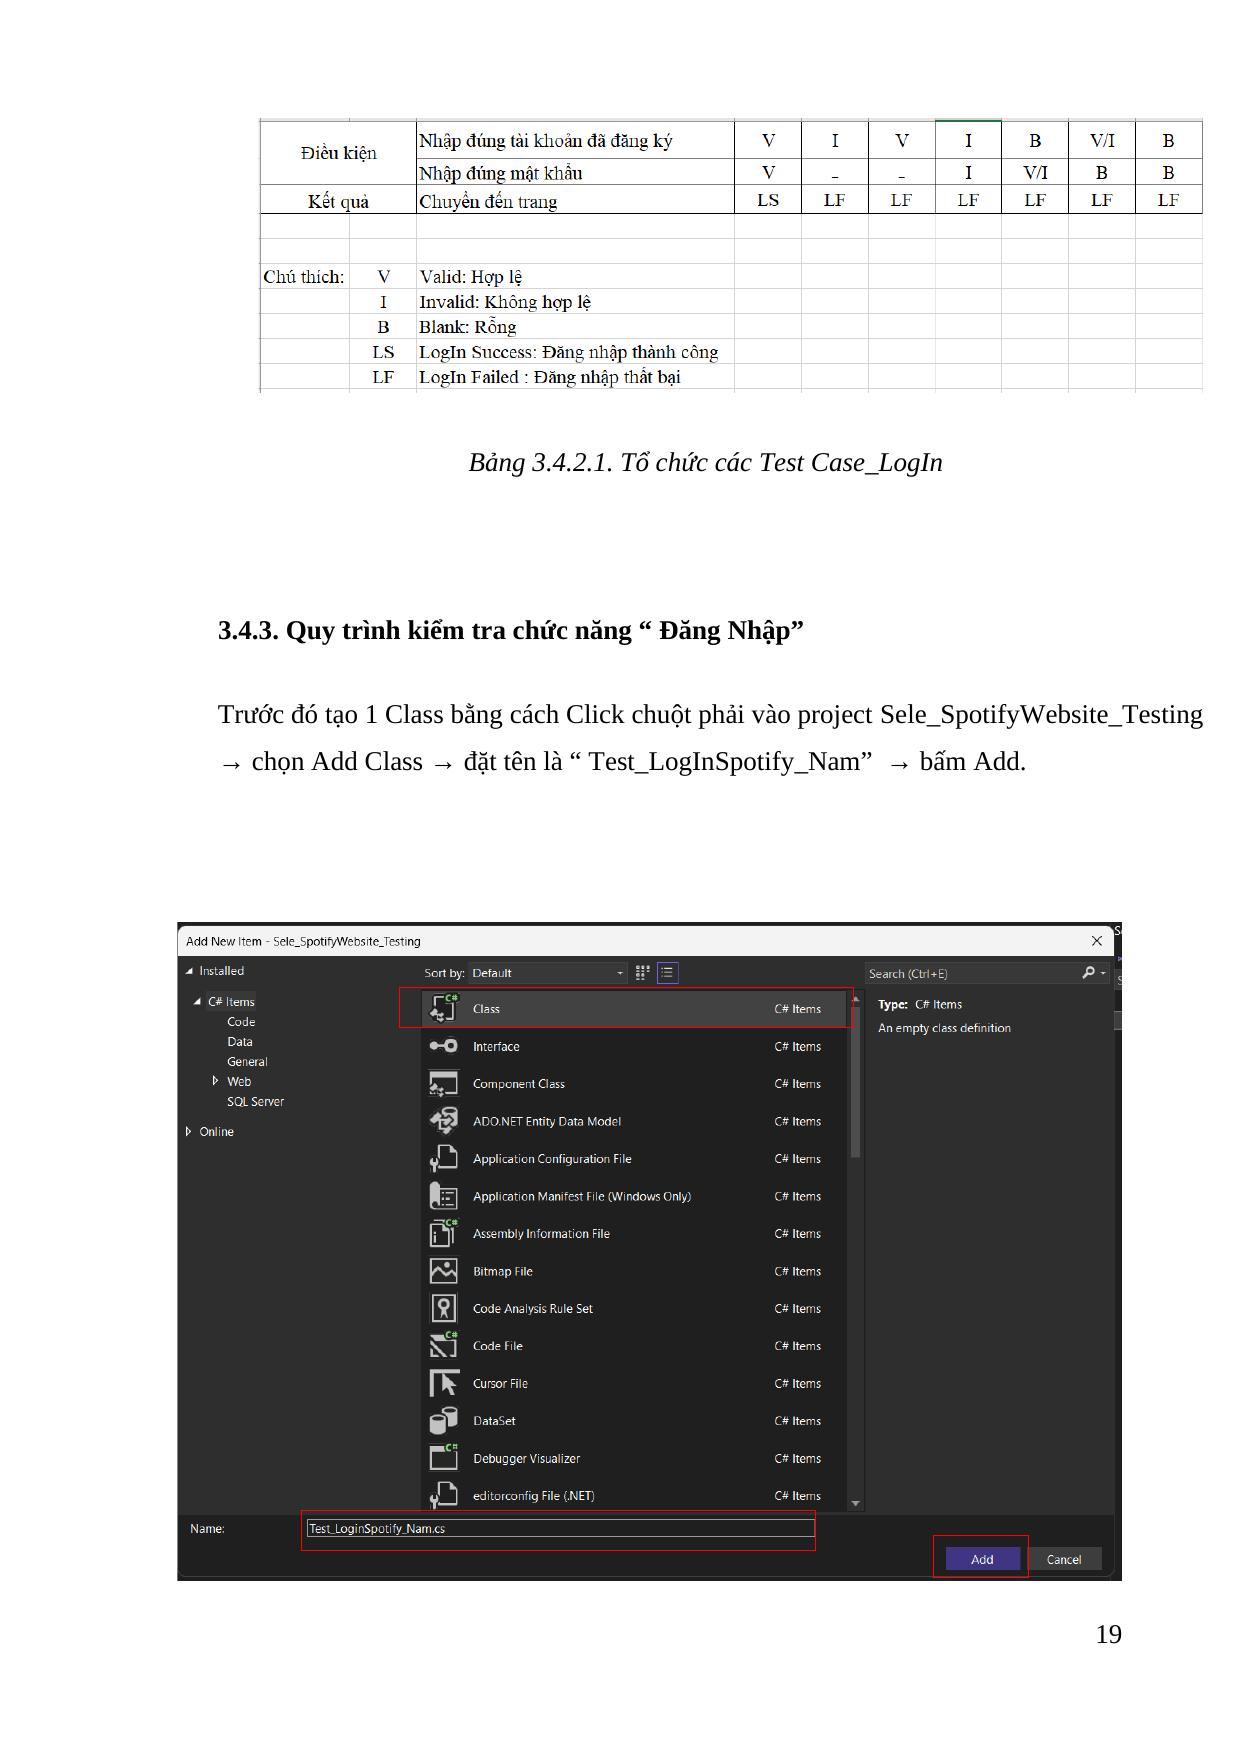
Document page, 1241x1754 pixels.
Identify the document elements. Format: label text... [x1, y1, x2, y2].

picture [258, 118, 1203, 393]
list Bảng 3.4.2.1. Tổ chức các Test Case_LogIn [258, 446, 1122, 477]
list 3.4.3. Quy trình kiểm tra chức năng “ Đăng Nhập” [177, 614, 1122, 645]
list Trước đó tạo 1 Class bằng cách Click chuột phải vào project Sele_SpotifyWebsite_Testing → chọn Add Class → đặt tên là “ Test_LogInSpotify_Nam” → bấm Add. [177, 698, 1217, 776]
picture [177, 922, 1122, 1581]
